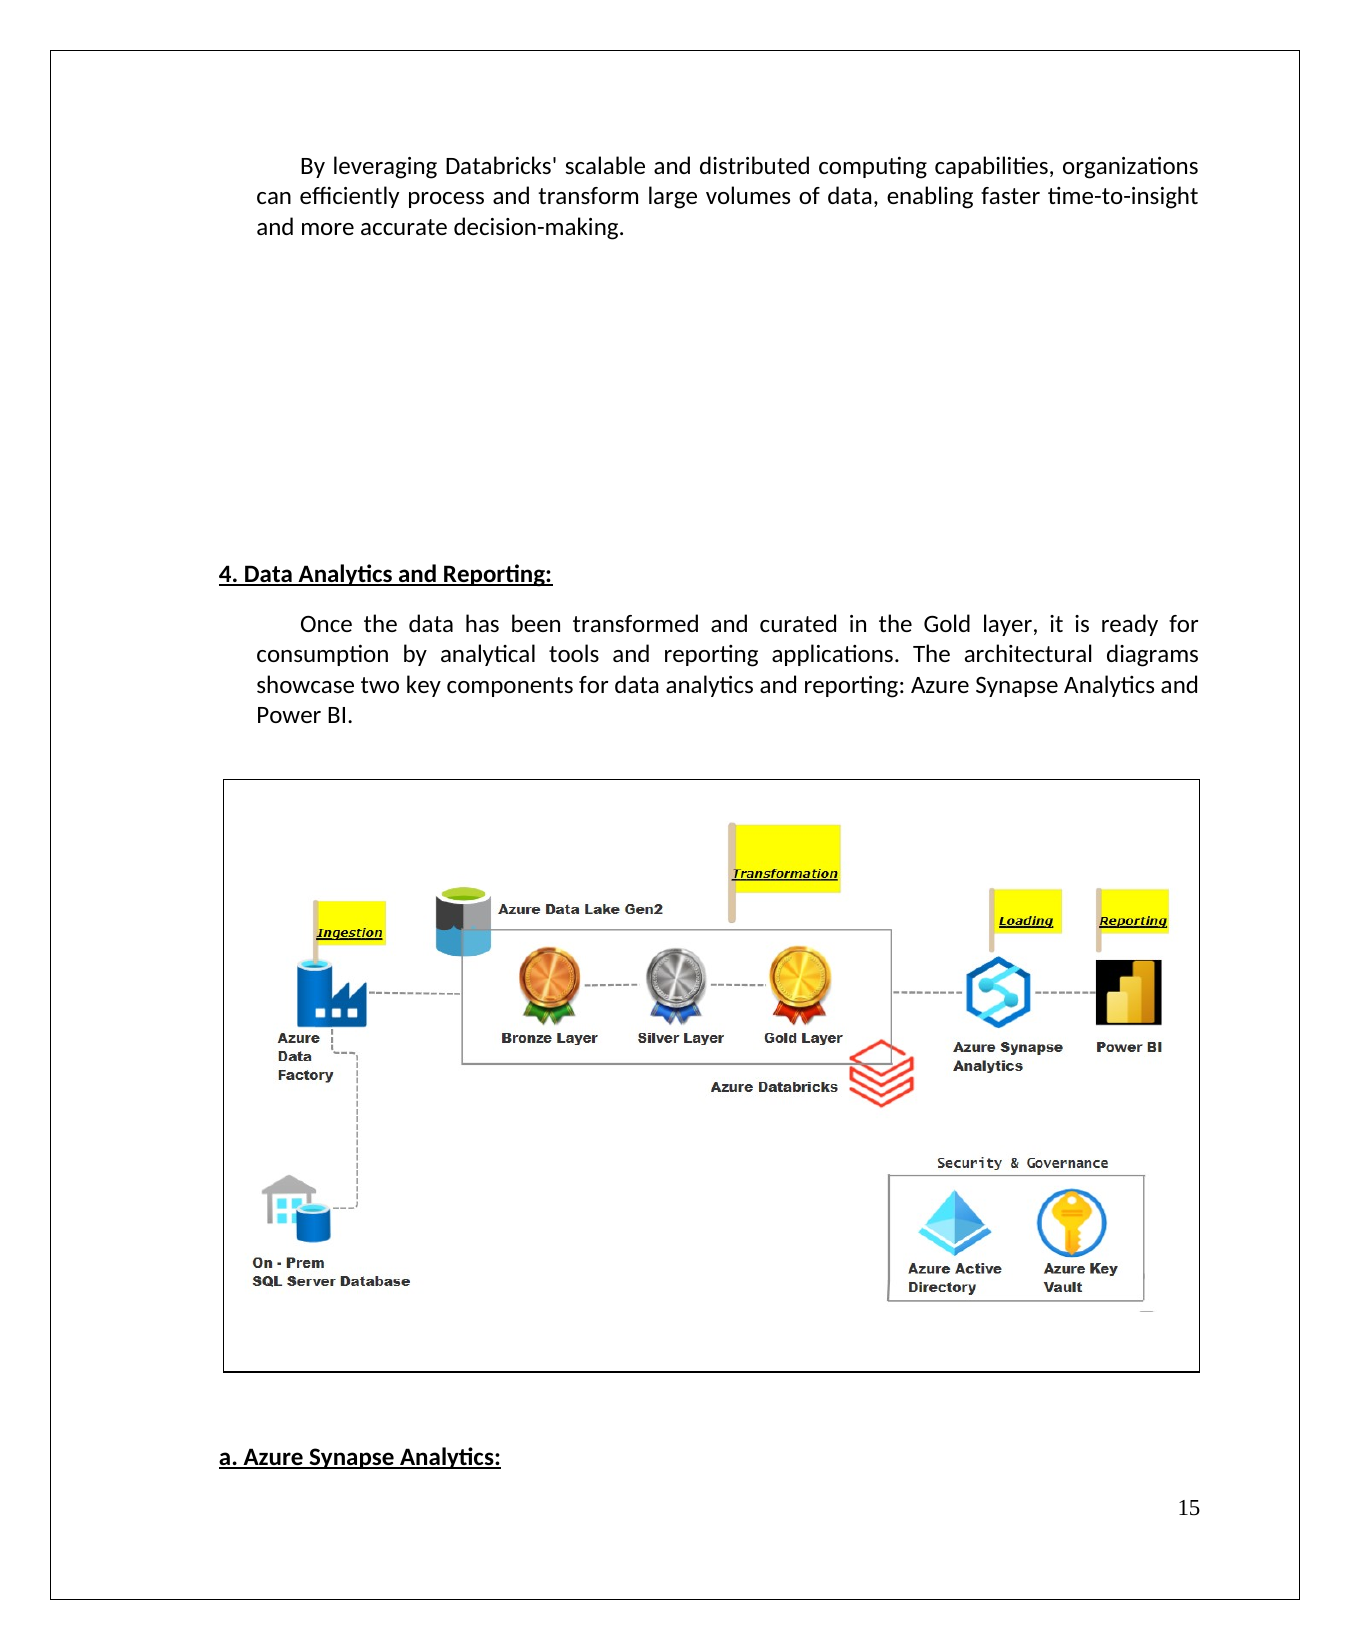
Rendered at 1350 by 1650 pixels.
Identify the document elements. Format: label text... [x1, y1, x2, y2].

subtitle Once the data has been transformed and curated in the Gold layer, it is ready for consumption by analytical tools and reporting applications. The architectural diagrams showcase two key components for data analytics and reporting: Azure Synapse Analytics and Power BI. [219, 608, 1200, 730]
subtitle 4. Data Analytics and Reporting: [219, 558, 1200, 589]
picture [231, 821, 1186, 1312]
table_header [224, 780, 1199, 1371]
subtitle a. Azure Synapse Analytics: [219, 1441, 1200, 1472]
subtitle By leveraging Databricks' scalable and distributed computing capabilities, organizations can efficiently process and transform large volumes of data, enabling faster time-to-insight and more accurate decision-making. [219, 150, 1200, 242]
